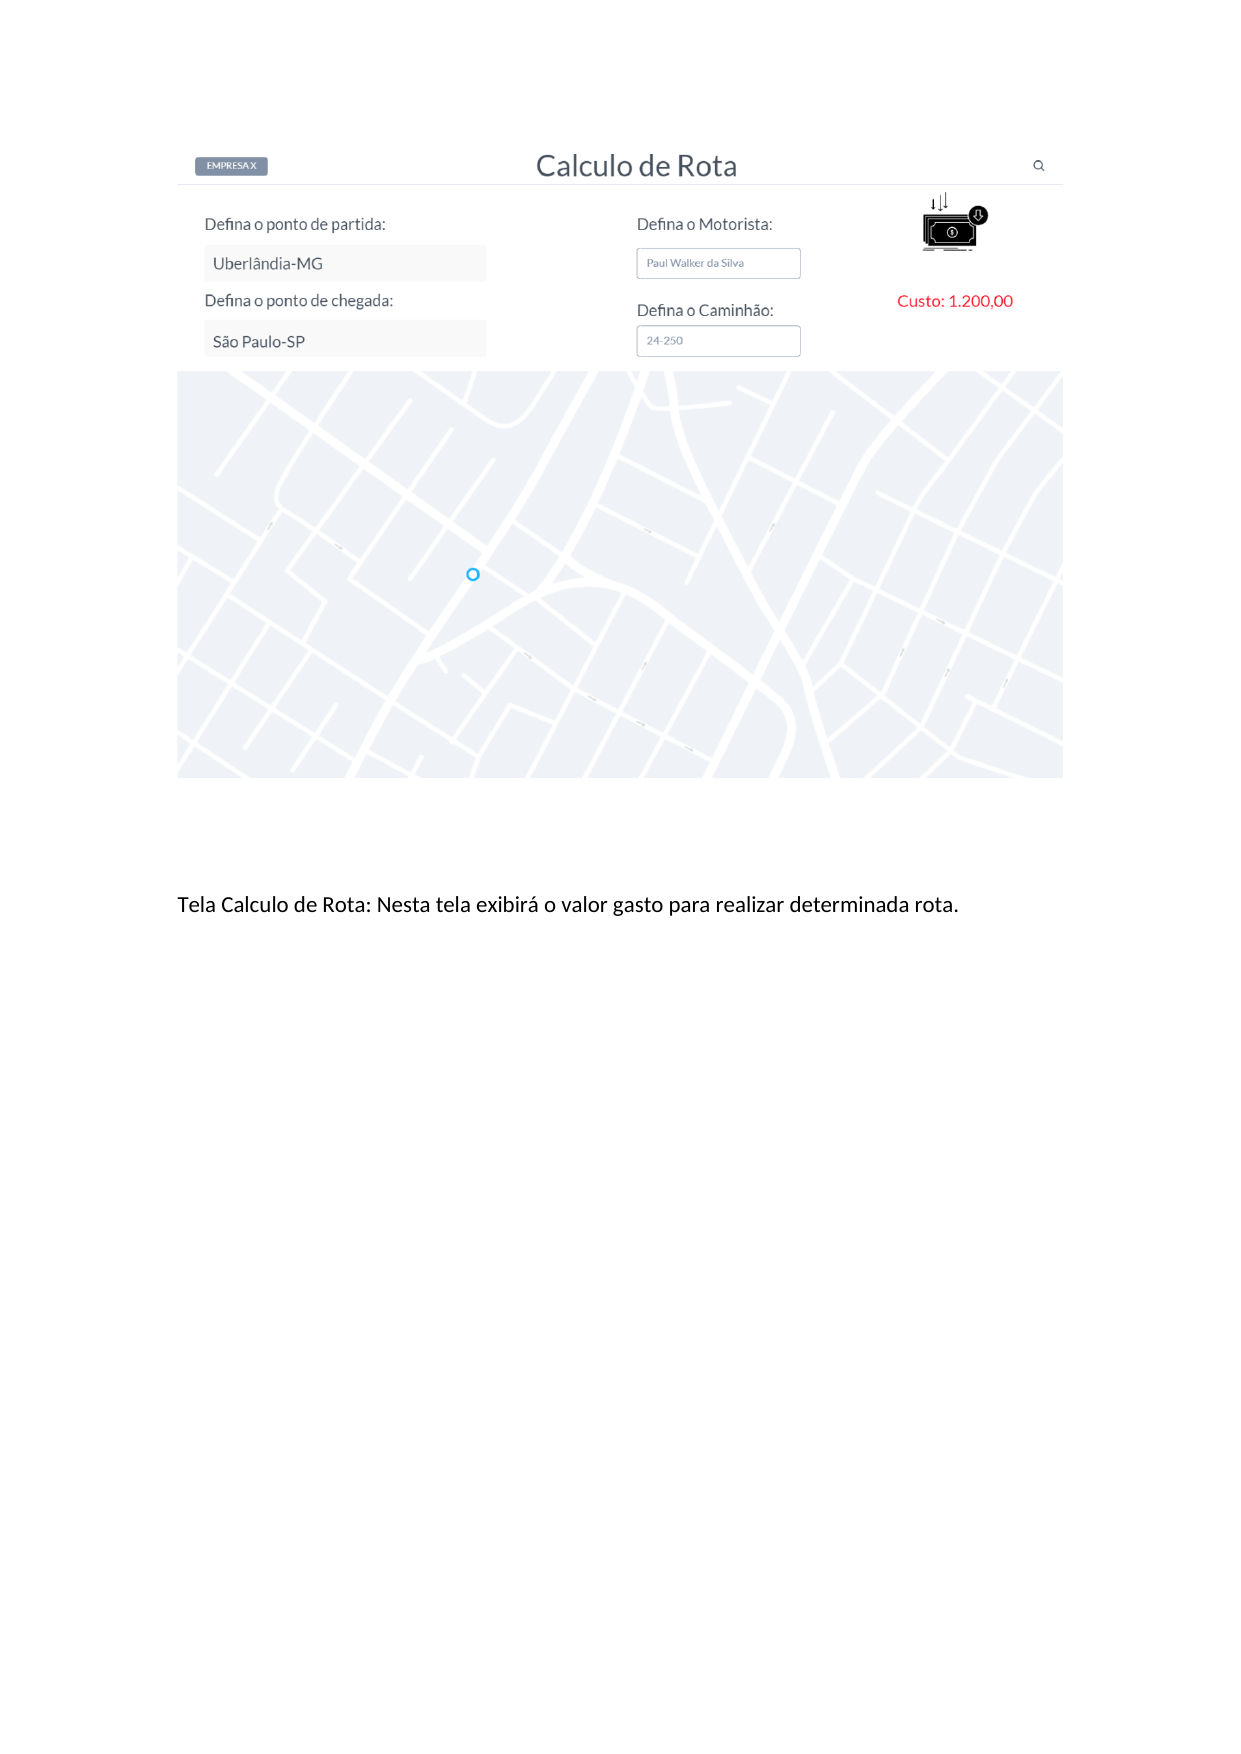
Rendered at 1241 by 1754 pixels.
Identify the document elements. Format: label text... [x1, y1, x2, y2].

text Tela Calculo de Rota: Nesta tela exibirá o valor gasto para realizar determinada rota. [177, 890, 1063, 918]
picture [177, 147, 1063, 778]
